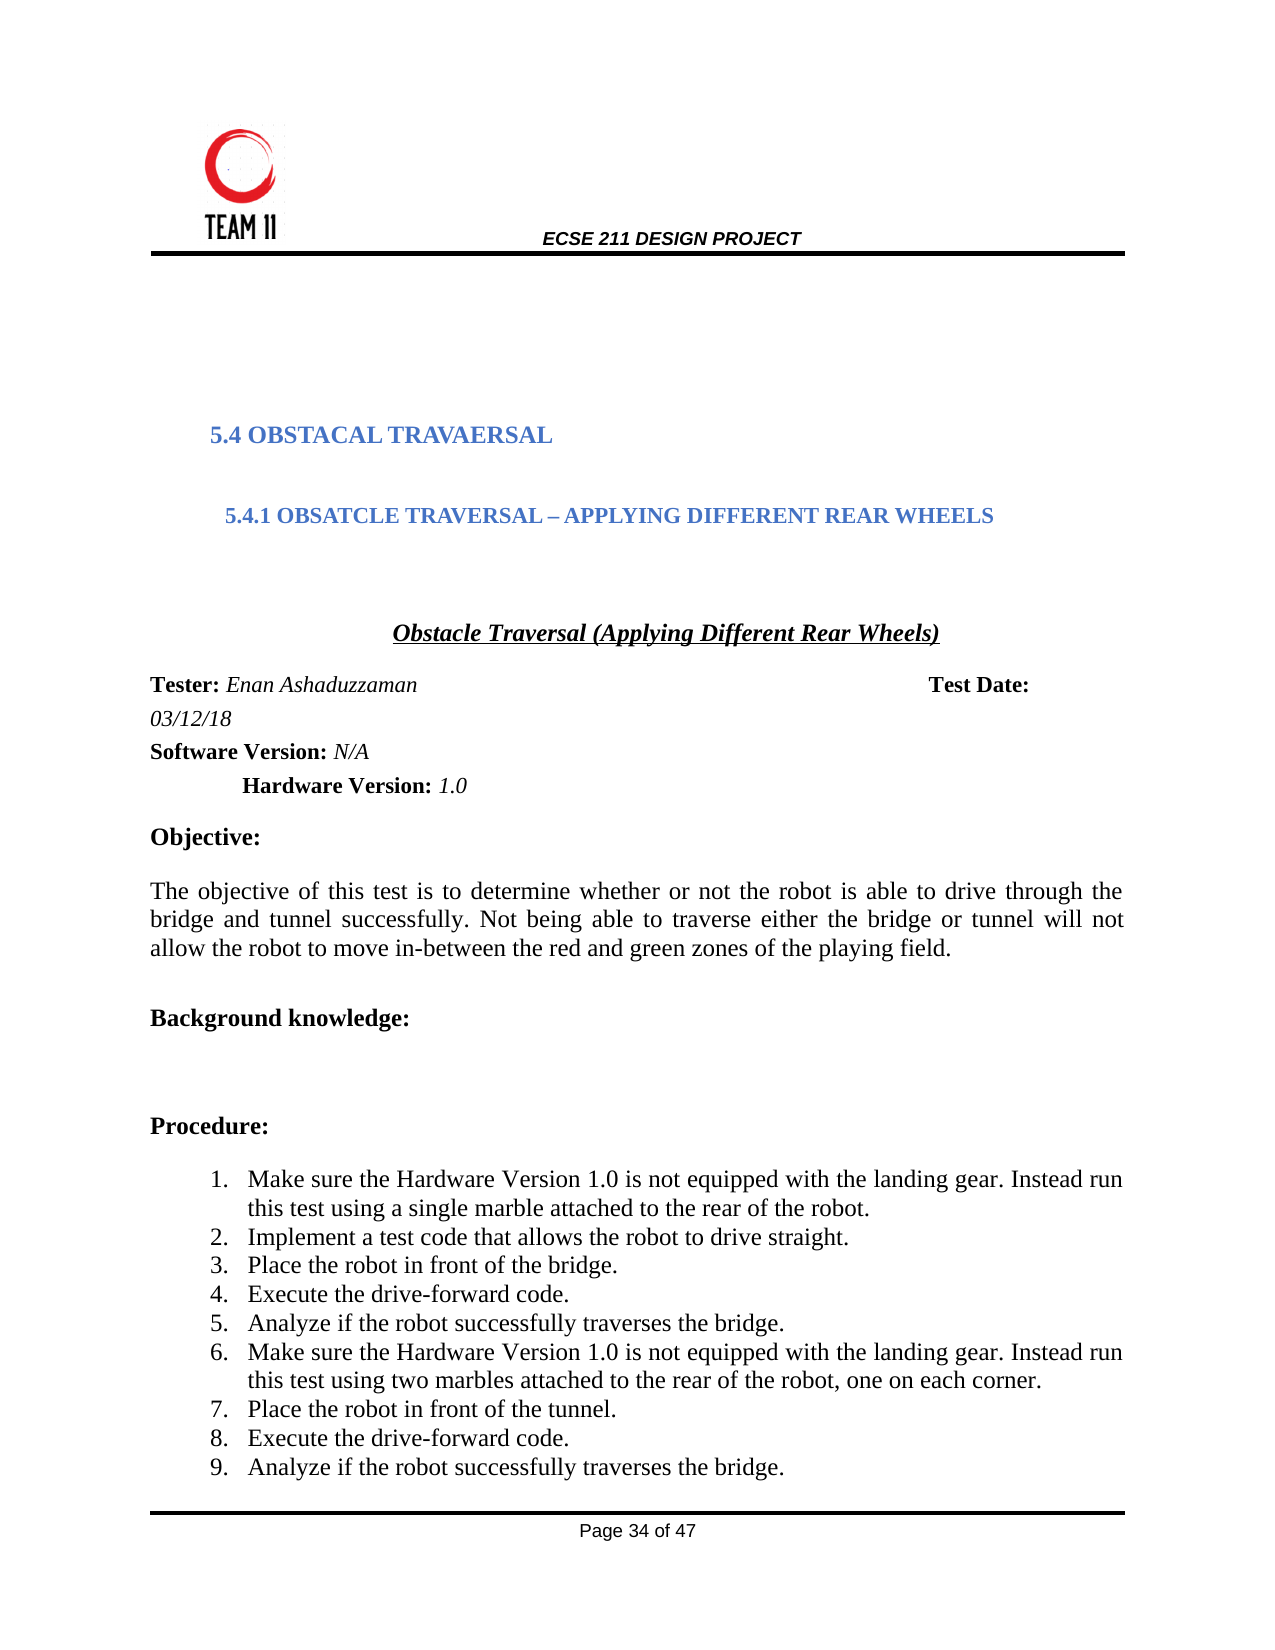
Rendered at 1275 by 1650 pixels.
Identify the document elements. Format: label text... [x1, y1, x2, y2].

subtitle 5.4.1 obsatcle traversal – Applying different rear wheels [150, 502, 1125, 529]
list Implement a test code that allows the robot to drive straight. [210, 1222, 1125, 1250]
list Place the robot in front of the tunnel. [210, 1394, 1125, 1423]
list Make sure the Hardware Version 1.0 is not equipped with the landing gear. Instead run this test using two marbles attached to the rear of the robot, one on each corner. [210, 1337, 1125, 1394]
list Analyze if the robot successfully traverses the bridge. [210, 1452, 1125, 1480]
subtitle 5.4 Obstacal travaersal [150, 420, 1125, 449]
list Make sure the Hardware Version 1.0 is not equipped with the landing gear. Instead run this test using a single marble attached to the rear of the robot. [210, 1164, 1125, 1222]
text Objective: [150, 822, 1125, 851]
list Place the robot in front of the bridge. [210, 1250, 1125, 1279]
picture [197, 120, 286, 245]
list Execute the drive-forward code. [210, 1279, 1125, 1308]
text Tester: Enan Ashaduzzaman Test Date: 03/12/18 Software Version: N/A Hardware Version: 1.0 [150, 671, 1125, 798]
text Obstacle Traversal (Applying Different Rear Wheels) [210, 618, 1125, 646]
list Execute the drive-forward code. [210, 1423, 1125, 1452]
text Procedure: [150, 1111, 1125, 1139]
text The objective of this test is to determine whether or not the robot is able to drive through the bridge and tunnel successfully. Not being able to traverse either the bridge or tunnel will not allow the robot to move in-between the red and green zones of the playing field. [150, 876, 1125, 962]
list Analyze if the robot successfully traverses the bridge. [210, 1308, 1125, 1337]
text Background knowledge: [150, 1003, 1125, 1032]
